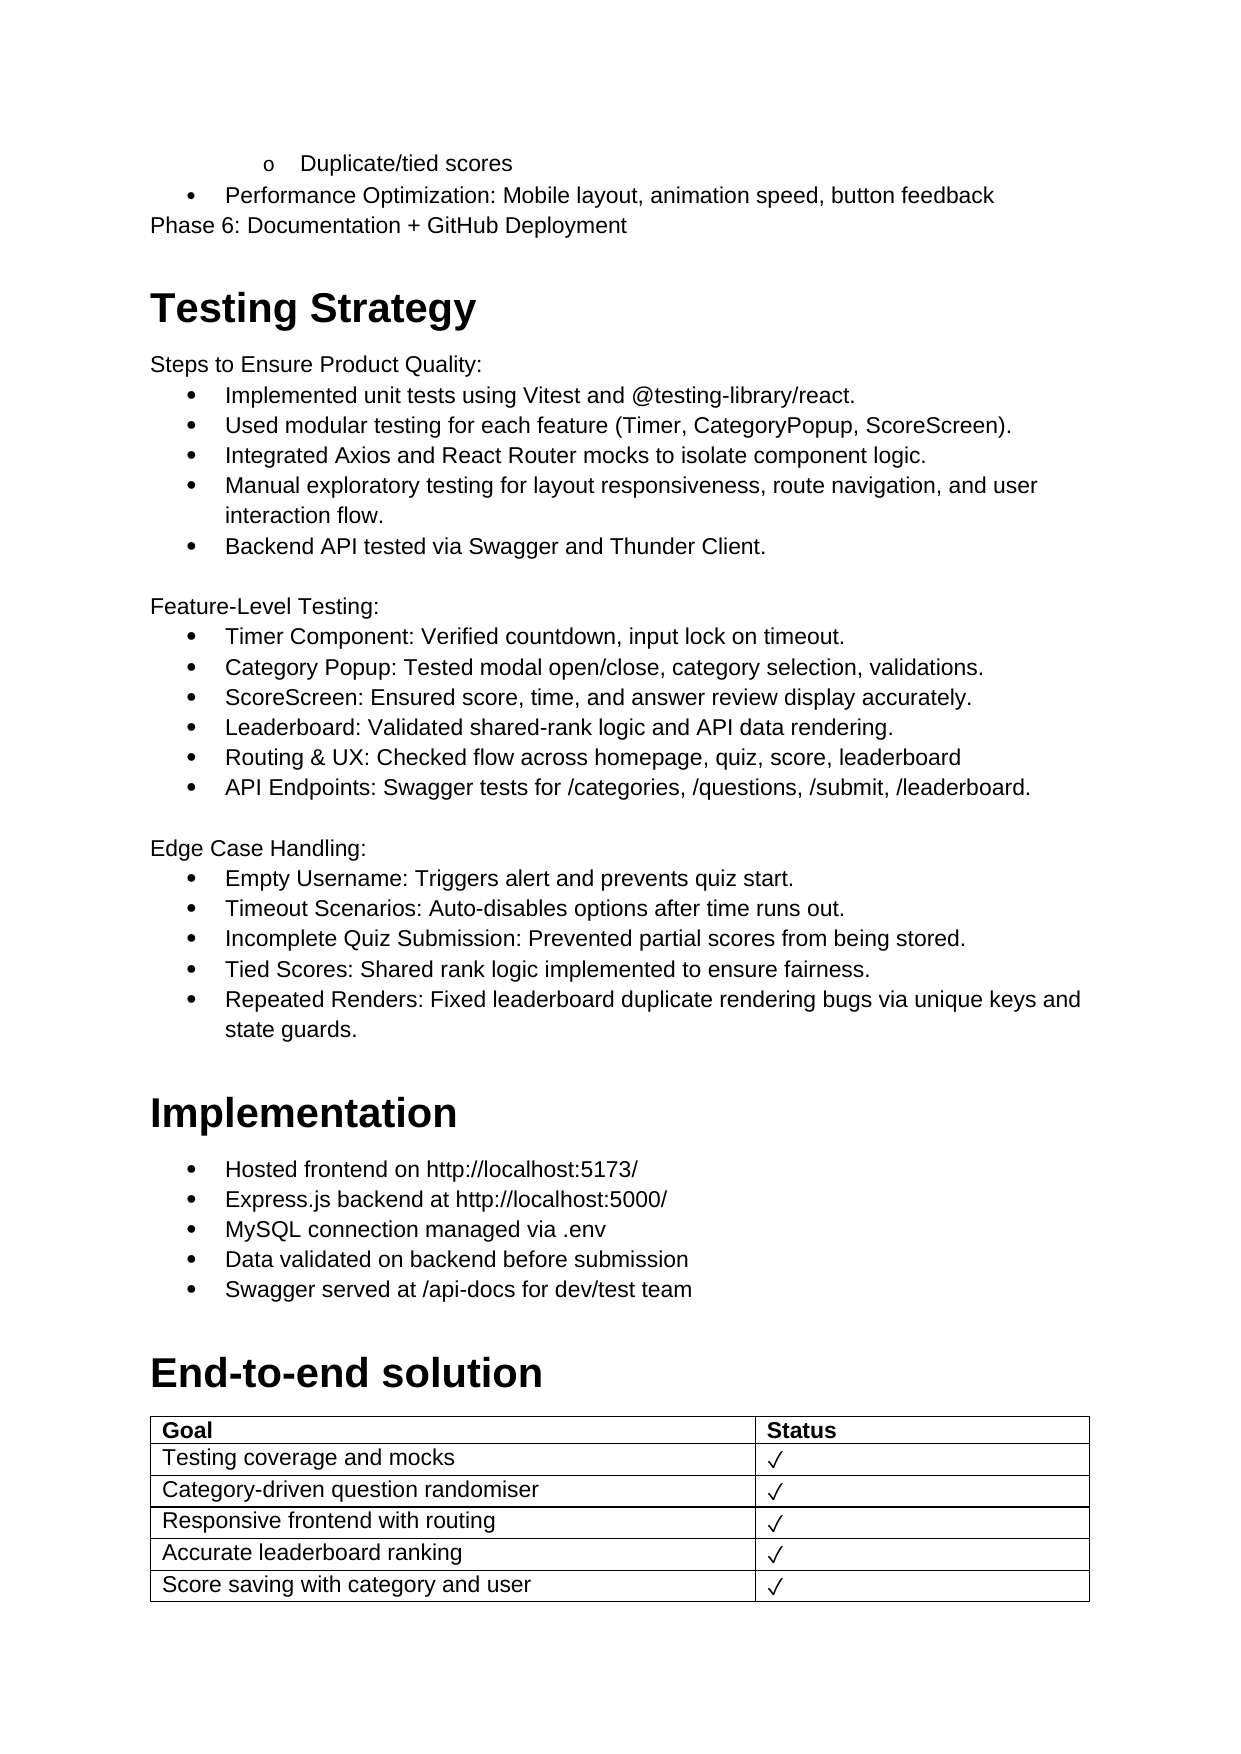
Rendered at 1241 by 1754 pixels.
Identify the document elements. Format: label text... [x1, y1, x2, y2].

table_cell ✓ [756, 1508, 1089, 1538]
list Swagger served at /api-docs for dev/test team [187, 1276, 1090, 1303]
subtitle Testing Strategy [150, 284, 1090, 332]
list ScoreScreen: Ensured score, time, and answer review display accurately. [187, 684, 1090, 710]
list MySQL connection managed via .env [187, 1216, 1090, 1242]
list Integrated Axios and React Router mocks to isolate component logic. [187, 442, 1090, 468]
list Repeated Renders: Fixed leaderboard duplicate rendering bugs via unique keys and state guards. [187, 986, 1090, 1042]
table_cell Accurate leaderboard ranking [151, 1539, 755, 1569]
text Edge Case Handling: [150, 835, 1090, 861]
list Used modular testing for each feature (Timer, CategoryPopup, ScoreScreen). [187, 412, 1090, 438]
list Empty Username: Triggers alert and prevents quiz start. [187, 865, 1090, 891]
list API Endpoints: Swagger tests for /categories, /questions, /submit, /leaderboard. [187, 774, 1090, 801]
list Backend API tested via Swagger and Thunder Client. [187, 533, 1090, 559]
table_cell ✓ [756, 1444, 1089, 1475]
table_cell Category-driven question randomiser [151, 1476, 755, 1506]
text Feature-Level Testing: [150, 593, 1090, 619]
list Leaderboard: Validated shared-rank logic and API data rendering. [187, 714, 1090, 740]
list Express.js backend at http://localhost:5000/ [187, 1186, 1090, 1212]
list Manual exploratory testing for layout responsiveness, route navigation, and user interaction flow. [187, 472, 1090, 529]
table_cell Score saving with category and user [151, 1571, 755, 1601]
text Phase 6: Documentation + GitHub Deployment [150, 212, 1090, 238]
list Category Popup: Tested modal open/close, category selection, validations. [187, 653, 1090, 680]
table_header Status [756, 1417, 1089, 1443]
table_cell ✓ [756, 1571, 1089, 1601]
list Hosted frontend on http://localhost:5173/ [187, 1156, 1090, 1182]
list Implemented unit tests using Vitest and @testing-library/react. [187, 382, 1090, 408]
table_cell Testing coverage and mocks [151, 1444, 755, 1475]
table_cell ✓ [756, 1476, 1089, 1506]
table_cell Responsive frontend with routing [151, 1508, 755, 1538]
subtitle Implementation [150, 1088, 1090, 1136]
list Tied Scores: Shared rank logic implemented to ensure fairness. [187, 956, 1090, 982]
list Duplicate/tied scores [262, 150, 1090, 178]
list Routing & UX: Checked flow across homepage, quiz, score, leaderboard [187, 744, 1090, 771]
subtitle End-to-end solution [150, 1348, 1090, 1396]
list Timeout Scenarios: Auto-disables options after time runs out. [187, 895, 1090, 922]
list Timer Component: Verified countdown, input lock on timeout. [187, 623, 1090, 650]
table_header Goal [151, 1417, 755, 1443]
table_cell ✓ [756, 1539, 1089, 1569]
list Data validated on backend before submission [187, 1246, 1090, 1272]
text Steps to Ensure Product Quality: [150, 351, 1090, 378]
list Incomplete Quiz Submission: Prevented partial scores from being stored. [187, 925, 1090, 952]
list Performance Optimization: Mobile layout, animation speed, button feedback [187, 182, 1090, 208]
